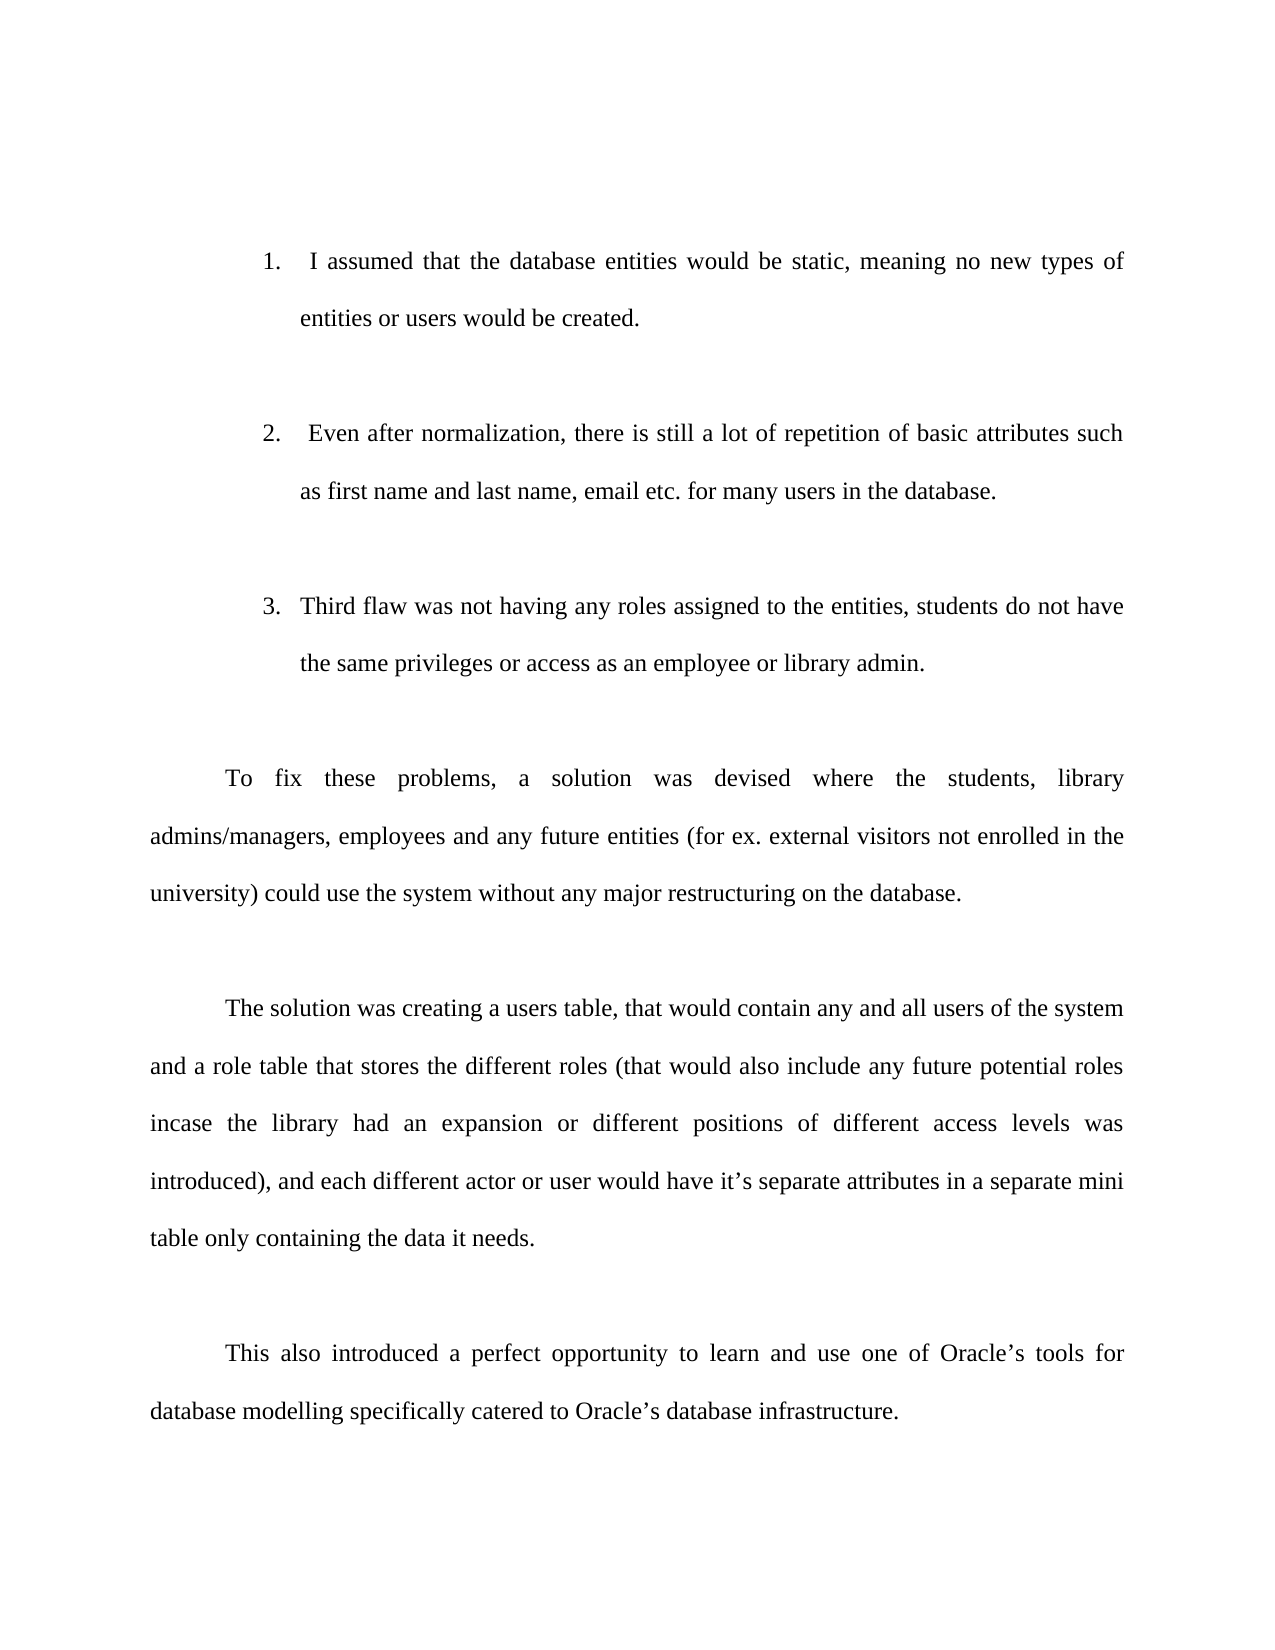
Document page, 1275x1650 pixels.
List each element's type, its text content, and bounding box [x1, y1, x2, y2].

text This also introduced a perfect opportunity to learn and use one of Oracle’s tools for database modelling specifically catered to Oracle’s database infrastructure. [150, 1338, 1125, 1424]
list I assumed that the database entities would be static, meaning no new types of entities or users would be created. [262, 246, 1125, 332]
list Third flaw was not having any roles assigned to the entities, students do not have the same privileges or access as an employee or library admin. [262, 591, 1125, 677]
text The solution was creating a users table, that would contain any and all users of the system and a role table that stores the different roles (that would also include any future potential roles incase the library had an expansion or different positions of different access levels was introduced), and each different actor or user would have it’s separate attributes in a separate mini table only containing the data it needs. [150, 993, 1125, 1252]
list Even after normalization, there is still a lot of repetition of basic attributes such as first name and last name, email etc. for many users in the database. [262, 418, 1125, 504]
text To fix these problems, a solution was devised where the students, library admins/managers, employees and any future entities (for ex. external visitors not enrolled in the university) could use the system without any major restructuring on the database. [150, 763, 1125, 907]
